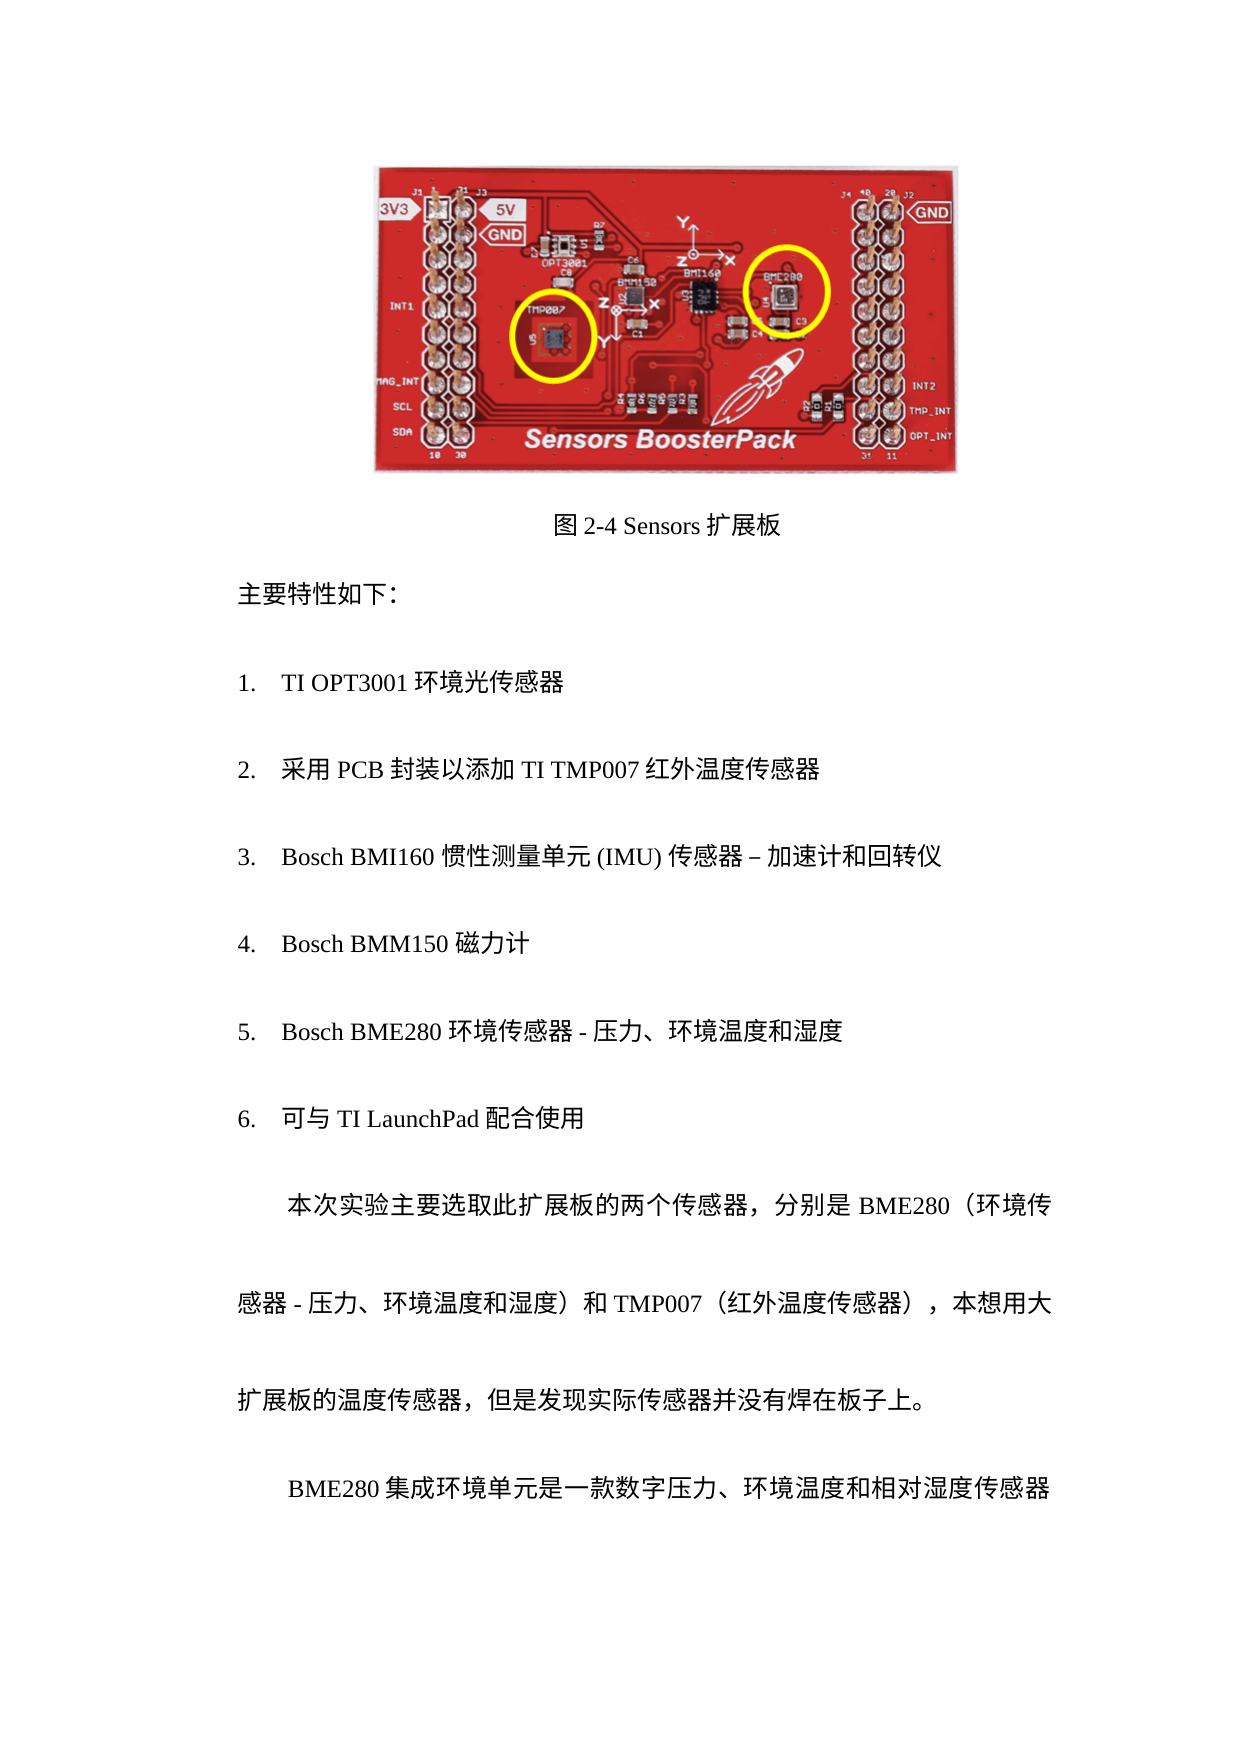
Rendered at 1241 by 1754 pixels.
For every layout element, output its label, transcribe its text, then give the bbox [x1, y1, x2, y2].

picture [364, 162, 970, 480]
list 图2-4 Sensors扩展板 [281, 491, 1053, 556]
list TI OPT3001 环境光传感器 [237, 648, 1053, 713]
list 采用 PCB 封装以添加 TI TMP007 红外温度传感器 [237, 735, 1053, 800]
list Bosch BME280 环境传感器 - 压力、环境温度和湿度 [237, 997, 1053, 1062]
list Bosch BMM150 磁力计 [237, 909, 1053, 974]
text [238, 1454, 1053, 1519]
list Bosch BMI160 惯性测量单元 (IMU) 传感器 – 加速计和回转仪 [237, 822, 1053, 887]
list 可与 TI LaunchPad 配合使用 [237, 1084, 1053, 1149]
list 主要特性如下： [187, 560, 1053, 625]
text 本次实验主要选取此扩展板的两个传感器，分别是BME280（环境传感器 - 压力、环境温度和湿度）和TMP007（红外温度传感器），本想用大扩展板的温度传感器，但是发现实际传感器并没有焊在板子上。 [238, 1171, 1053, 1431]
